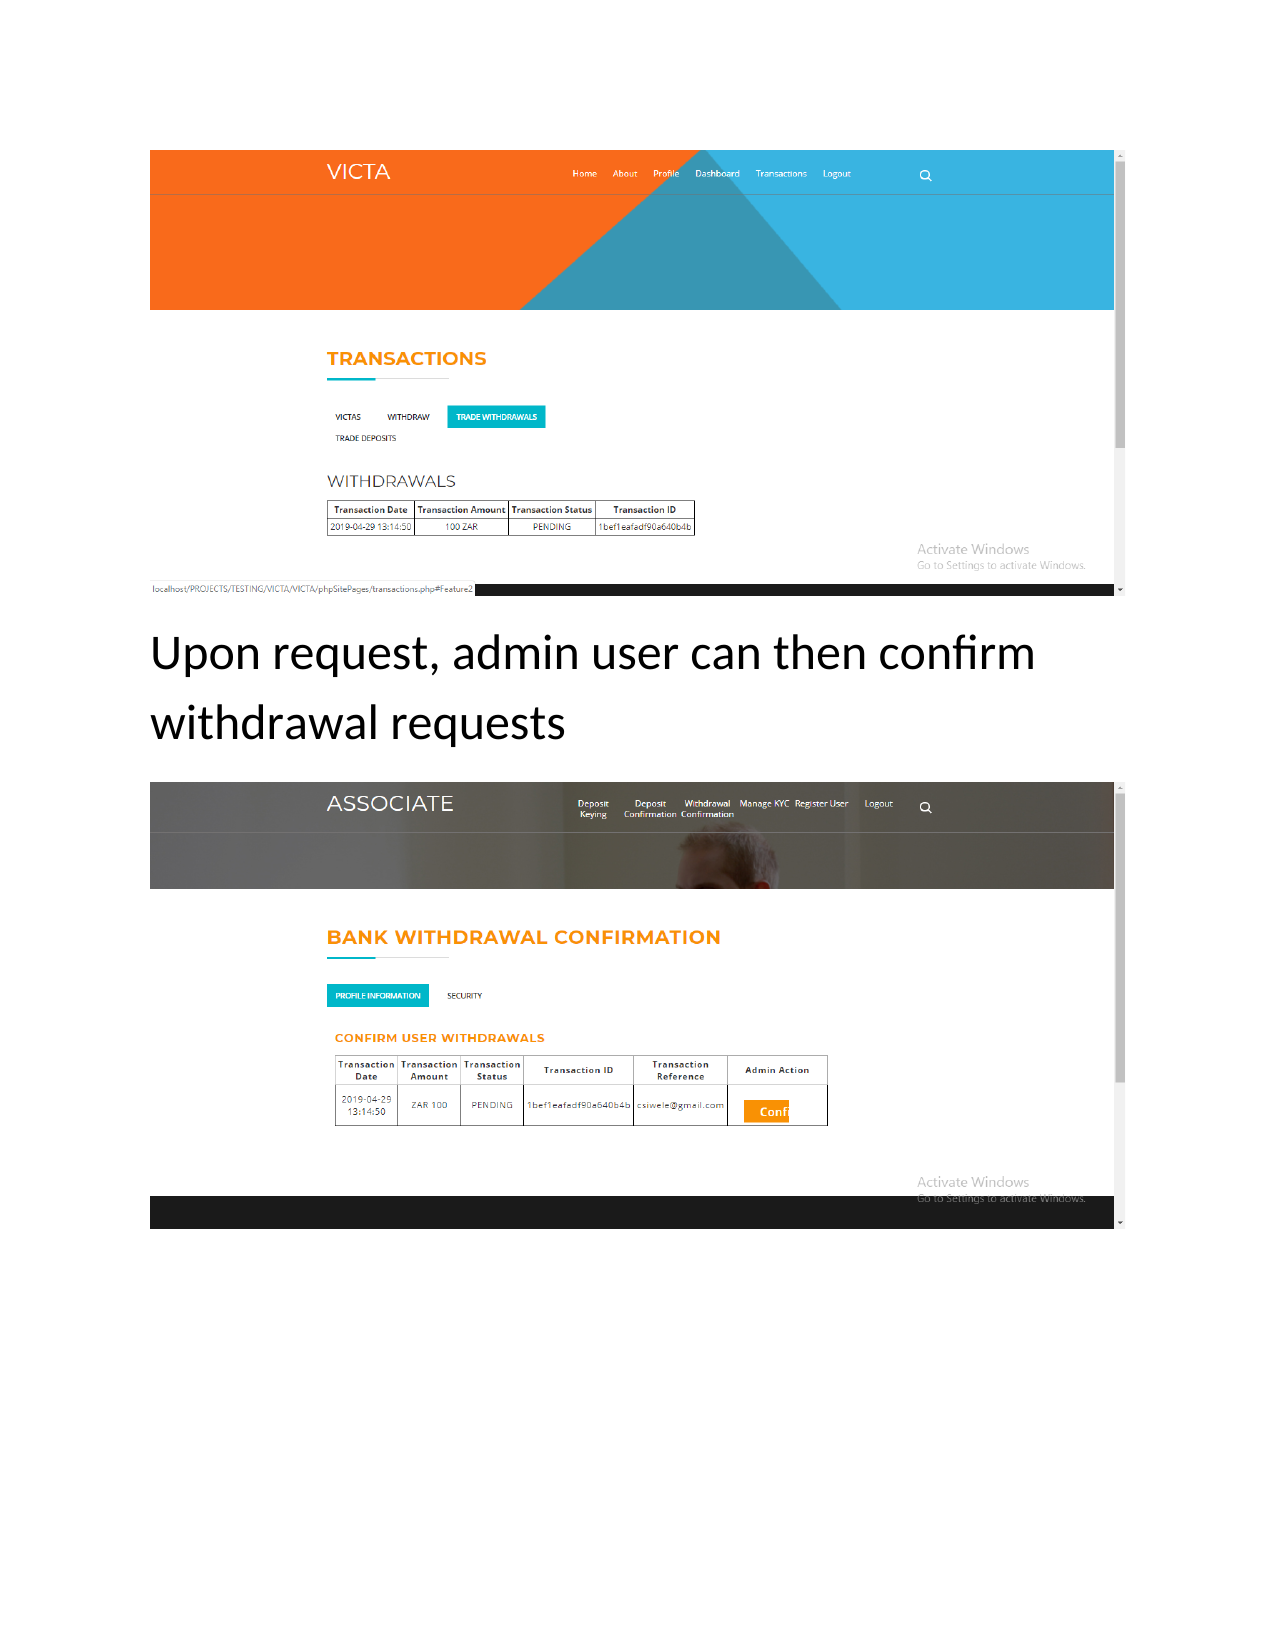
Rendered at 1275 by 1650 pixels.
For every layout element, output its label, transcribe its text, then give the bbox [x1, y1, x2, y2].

text Upon request, admin user can then confirm withdrawal requests [150, 621, 1125, 752]
picture [150, 782, 1125, 1229]
picture [150, 150, 1125, 596]
